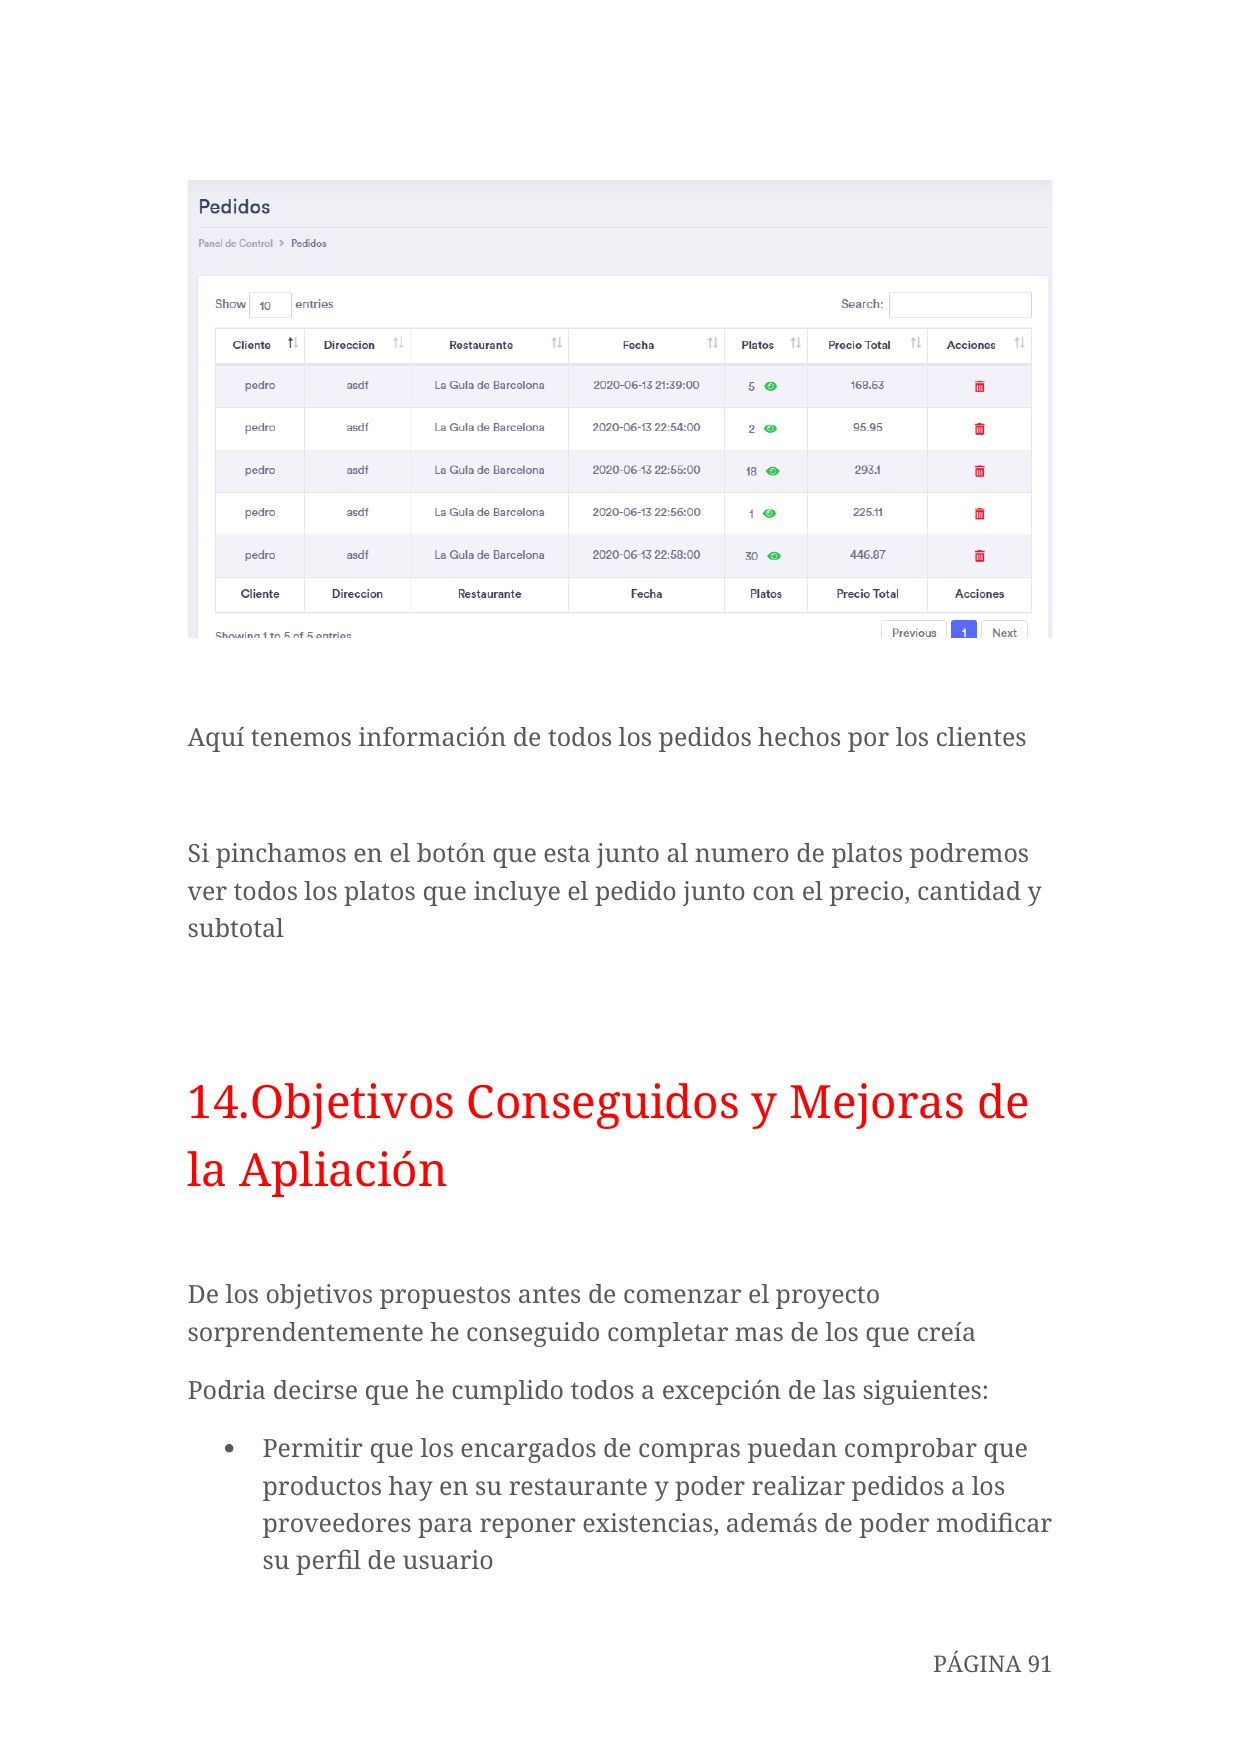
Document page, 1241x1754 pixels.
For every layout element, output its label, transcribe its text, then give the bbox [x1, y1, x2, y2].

picture [187, 180, 1053, 638]
text Aquí tenemos información de todos los pedidos hechos por los clientes [187, 720, 1053, 754]
subtitle 14.Objetivos Conseguidos y Mejoras de la Apliación [187, 1069, 1053, 1200]
text Si pinchamos en el botón que esta junto al numero de platos podremos ver todos los platos que incluye el pedido junto con el precio, cantidad y subtotal [187, 836, 1053, 945]
text Podria decirse que he cumplido todos a excepción de las siguientes: [187, 1372, 1053, 1407]
list Permitir que los encargados de compras puedan comprobar que productos hay en su restaurante y poder realizar pedidos a los proveedores para reponer existencias, además de poder modificar su perfil de usuario [225, 1431, 1053, 1577]
text De los objetivos propuestos antes de comenzar el proyecto sorprendentemente he conseguido completar mas de los que creía [187, 1277, 1053, 1348]
